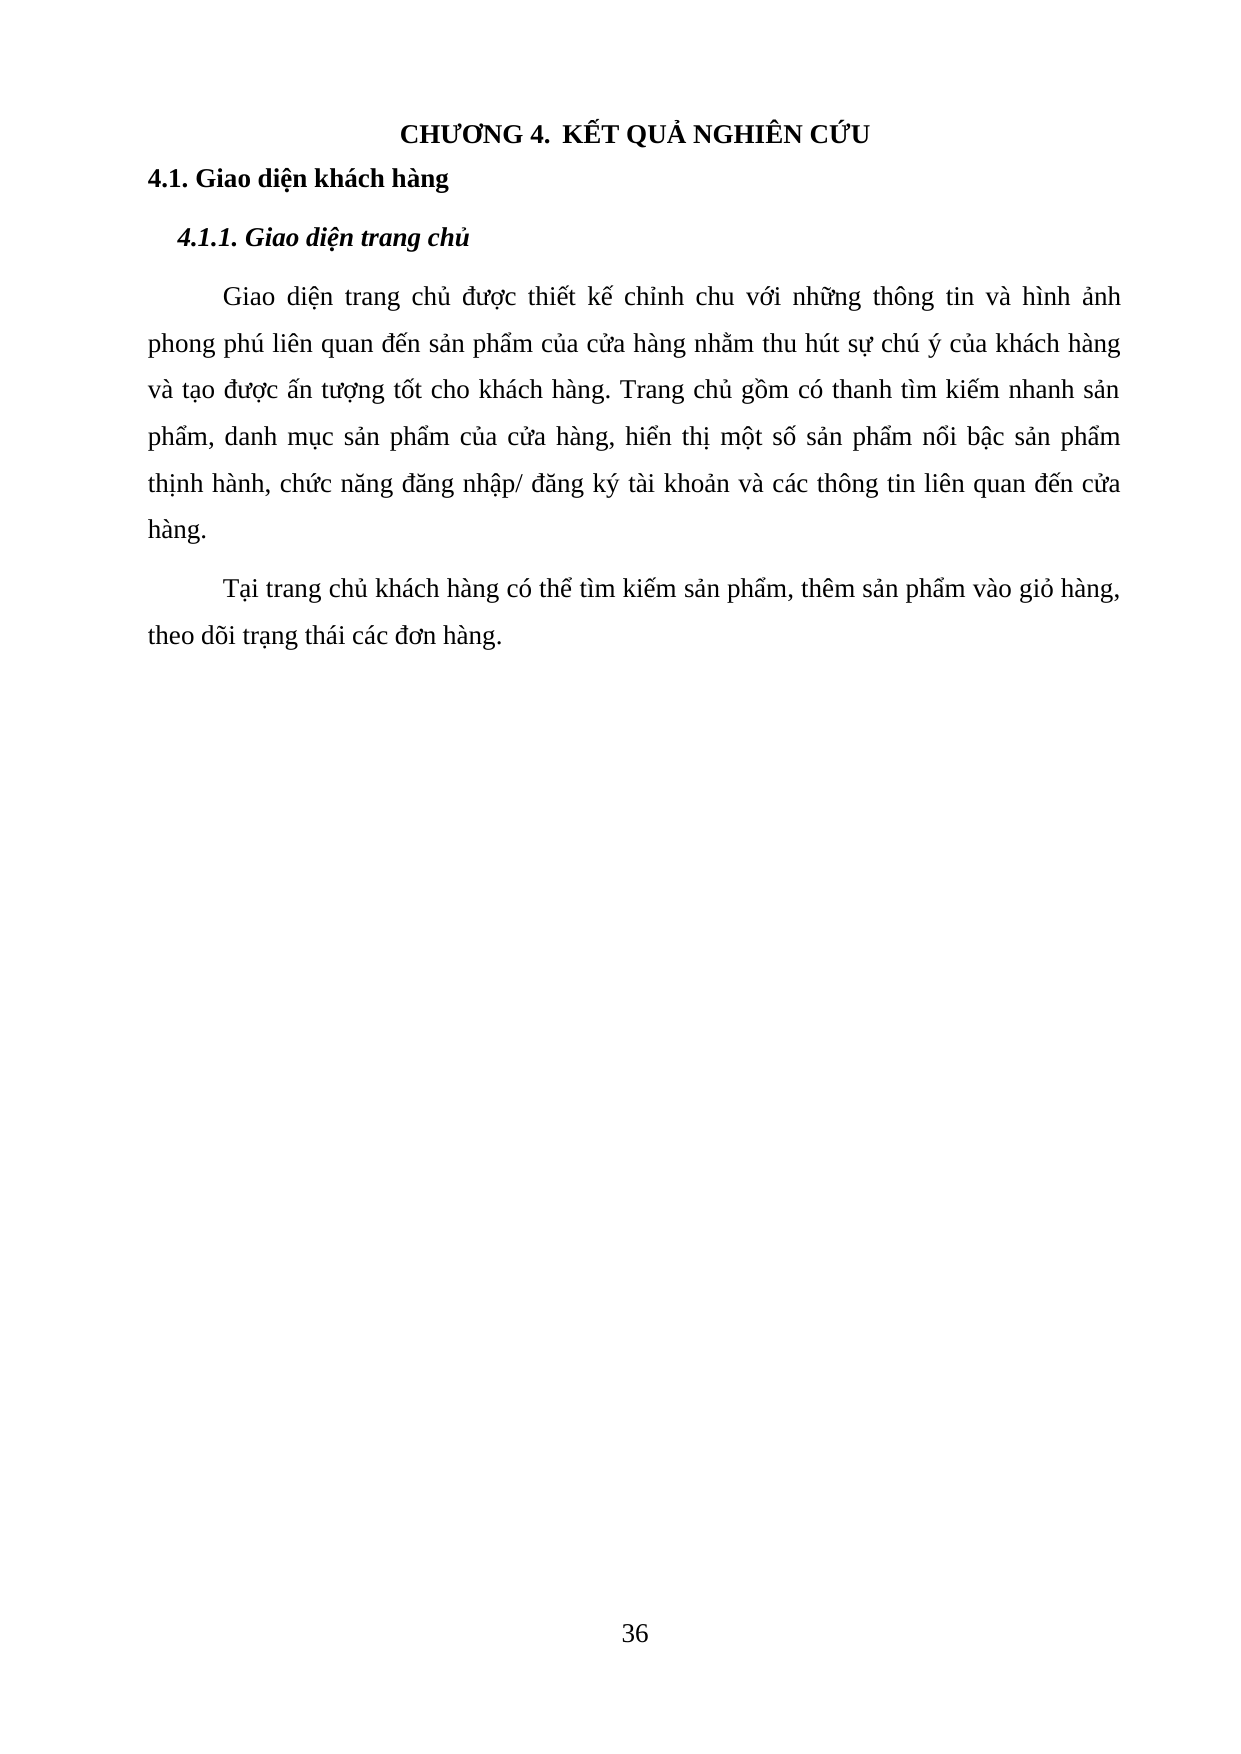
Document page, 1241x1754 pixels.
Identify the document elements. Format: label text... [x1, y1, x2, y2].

text Tại trang chủ khách hàng có thể tìm kiếm sản phẩm, thêm sản phẩm vào giỏ hàng, theo dõi trạng thái các đơn hàng. [148, 573, 1122, 650]
text Giao diện trang chủ được thiết kế chỉnh chu với những thông tin và hình ảnh phong phú liên quan đến sản phẩm của cửa hàng nhằm thu hút sự chú ý của khách hàng và tạo được ấn tượng tốt cho khách hàng. Trang chủ gồm có thanh tìm kiếm nhanh sản phẩm, danh mục sản phẩm của cửa hàng, hiển thị một số sản phẩm nổi bậc sản phẩm thịnh hành, chức năng đăng nhập/ đăng ký tài khoản và các thông tin liên quan đến cửa hàng. [148, 280, 1122, 544]
subtitle KẾT QUẢ NGHIÊN CỨU [148, 118, 1122, 149]
subtitle Giao diện khách hàng [148, 162, 1122, 193]
subtitle Giao diện trang chủ [177, 221, 1122, 252]
